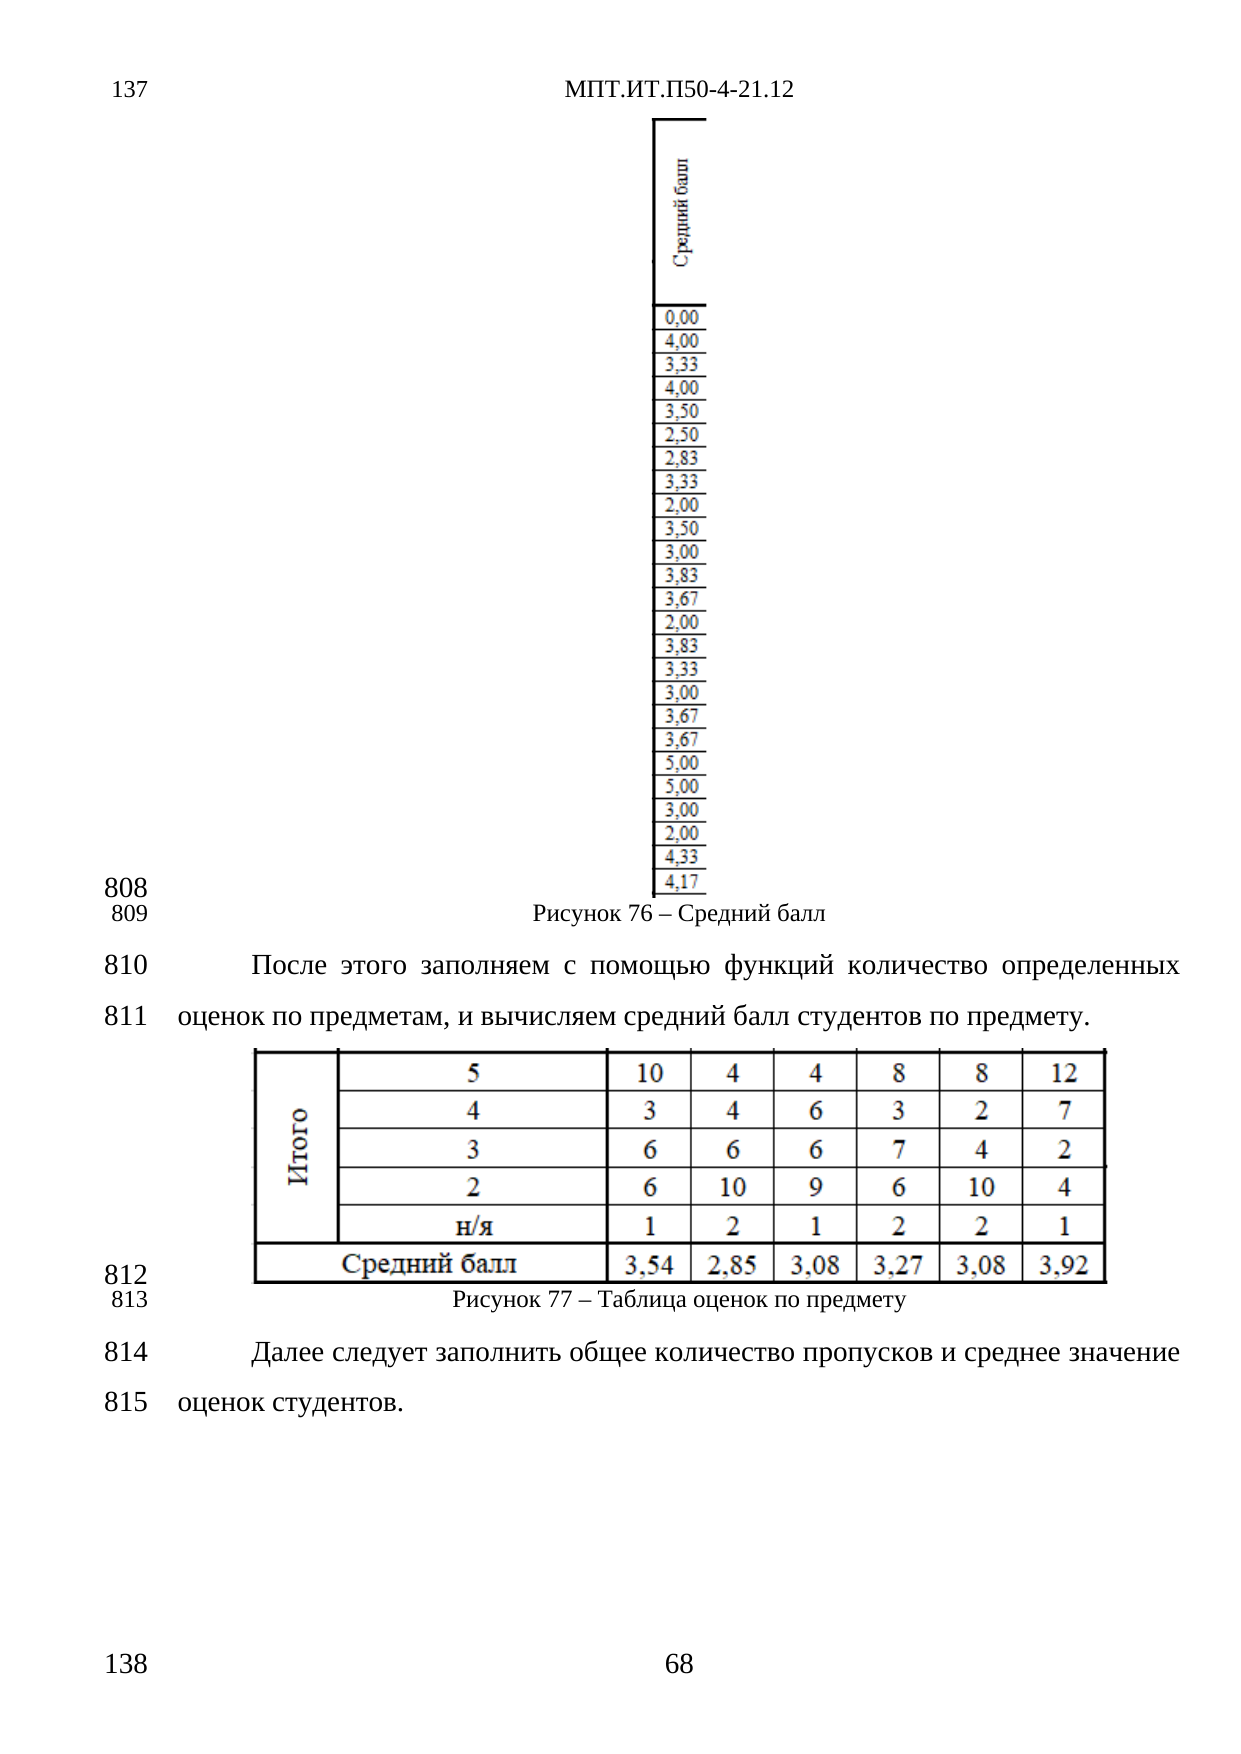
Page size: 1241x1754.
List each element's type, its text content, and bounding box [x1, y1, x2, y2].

text Рисунок 77 – Таблица оценок по предмету [177, 1284, 1181, 1313]
text Далее следует заполнить общее количество пропусков и среднее значение оценок студентов. [177, 1334, 1181, 1417]
picture [651, 118, 707, 898]
text После этого заполняем с помощью функций количество определенных оценок по предметам, и вычисляем средний балл студентов по предмету. [177, 947, 1181, 1031]
text Рисунок 76 – Средний балл [177, 898, 1181, 927]
picture [251, 1048, 1108, 1284]
